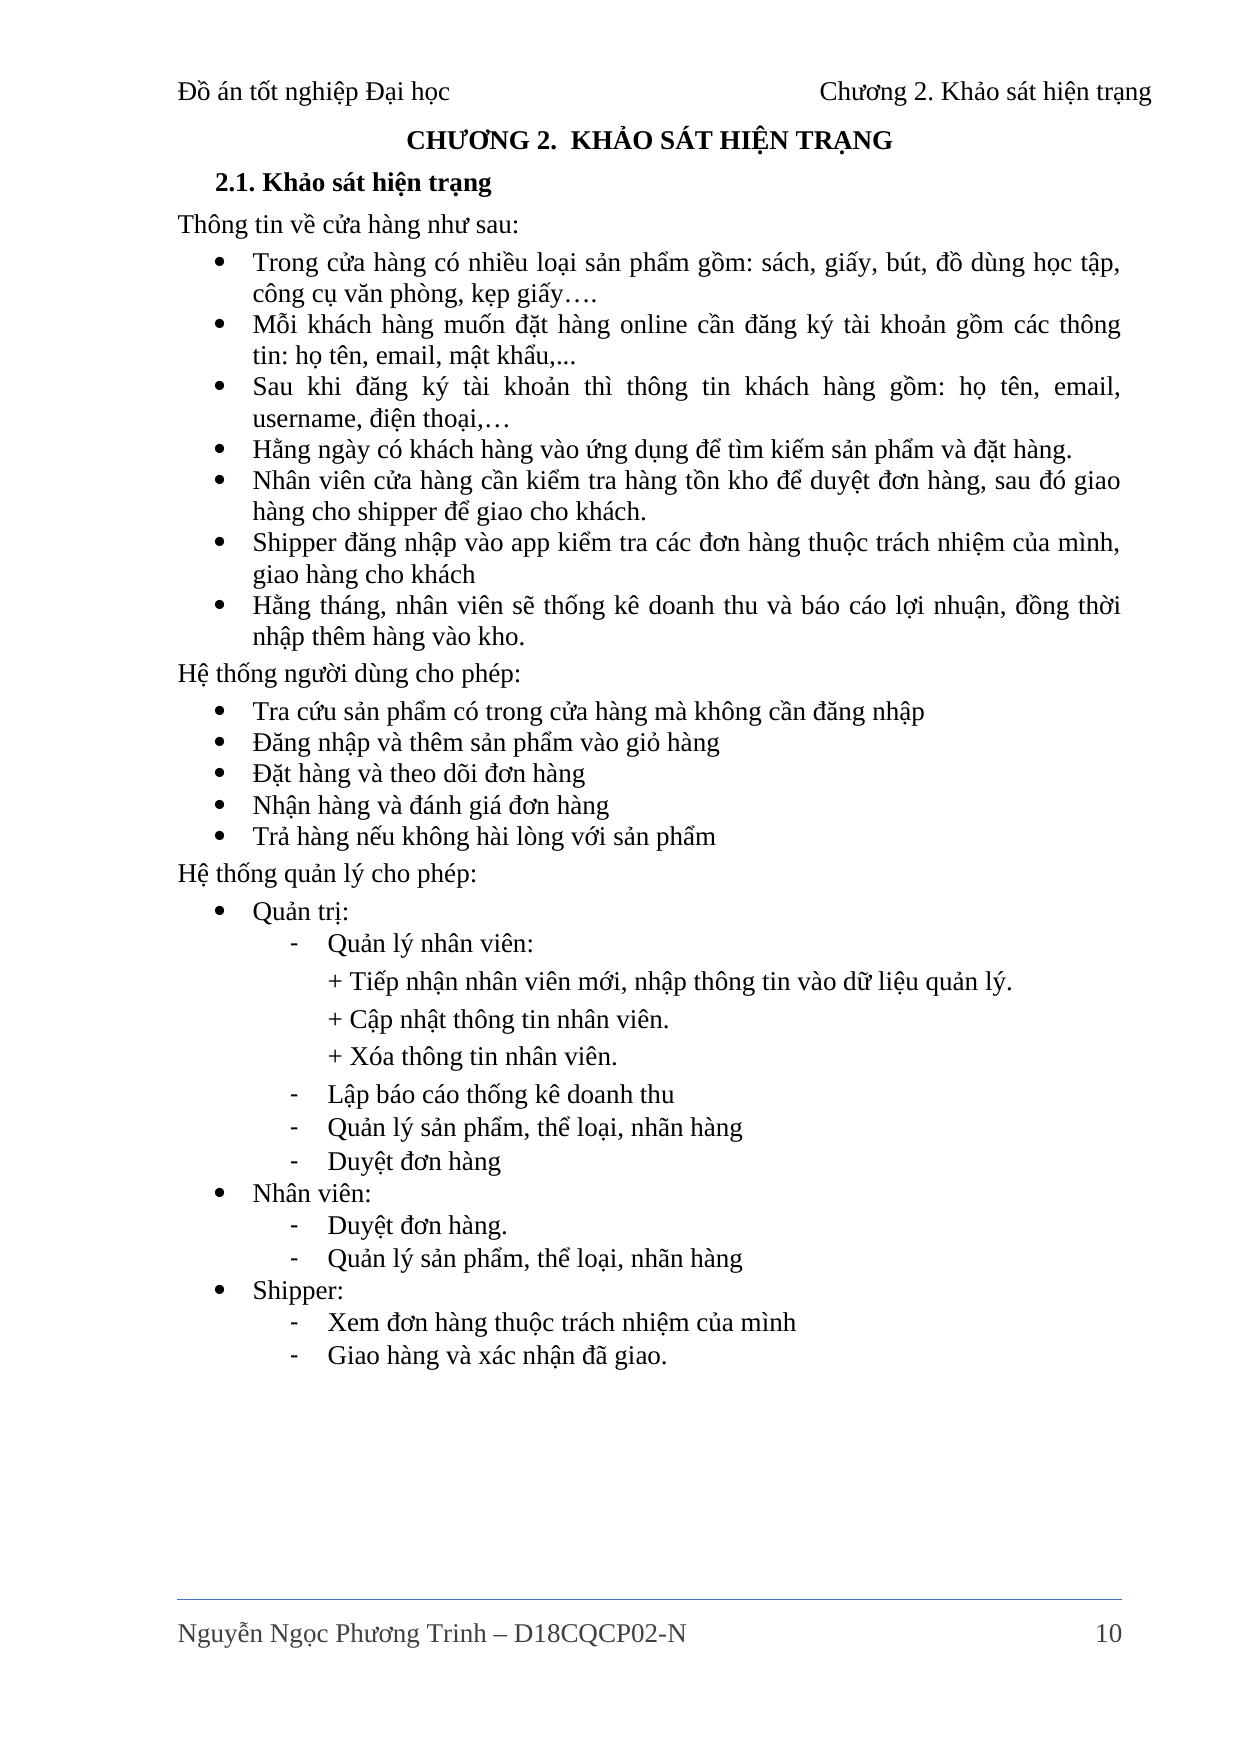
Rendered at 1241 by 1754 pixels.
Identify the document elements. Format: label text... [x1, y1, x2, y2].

list Quản lý nhân viên: [290, 926, 1122, 959]
subtitle Khảo sát hiện trạng [215, 166, 1122, 197]
list Nhận hàng và đánh giá đơn hàng [215, 789, 1122, 820]
list Lập báo cáo thống kê doanh thu [290, 1078, 1122, 1111]
list Đăng nhập và thêm sản phẩm vào giỏ hàng [215, 726, 1122, 757]
list Shipper đăng nhập vào app kiểm tra các đơn hàng thuộc trách nhiệm của mình, giao hàng cho khách [215, 527, 1122, 589]
list Duyệt đơn hàng [290, 1144, 1122, 1177]
text Hệ thống quản lý cho phép: [177, 857, 1122, 889]
list Trả hàng nếu không hài lòng với sản phẩm [215, 820, 1122, 851]
list Nhân viên: [215, 1177, 1122, 1208]
text + Xóa thông tin nhân viên. [252, 1040, 1122, 1071]
list Sau khi đăng ký tài khoản thì thông tin khách hàng gồm: họ tên, email, username, điện thoại,… [215, 371, 1122, 433]
list Đặt hàng và theo dõi đơn hàng [215, 757, 1122, 789]
list Nhân viên cửa hàng cần kiểm tra hàng tồn kho để duyệt đơn hàng, sau đó giao hàng cho shipper để giao cho khách. [215, 464, 1122, 527]
text + Cập nhật thông tin nhân viên. [252, 1003, 1122, 1034]
list Mỗi khách hàng muốn đặt hàng online cần đăng ký tài khoản gồm các thông tin: họ tên, email, mật khẩu,... [215, 308, 1122, 371]
list Trong cửa hàng có nhiều loại sản phẩm gồm: sách, giấy, bút, đồ dùng học tập, công cụ văn phòng, kẹp giấy…. [215, 246, 1122, 308]
list Tra cứu sản phẩm có trong cửa hàng mà không cần đăng nhập [215, 695, 1122, 726]
list Hằng tháng, nhân viên sẽ thống kê doanh thu và báo cáo lợi nhuận, đồng thời nhập thêm hàng vào kho. [215, 589, 1122, 651]
text Hệ thống người dùng cho phép: [177, 658, 1122, 689]
subtitle KHẢO SÁT HIỆN TRẠNG [177, 124, 1122, 156]
list Hằng ngày có khách hàng vào ứng dụng để tìm kiếm sản phẩm và đặt hàng. [215, 433, 1122, 464]
list Shipper: [215, 1274, 1122, 1305]
text Thông tin về cửa hàng như sau: [177, 208, 1122, 239]
list Quản lý sản phẩm, thể loại, nhãn hàng [290, 1241, 1122, 1274]
list Xem đơn hàng thuộc trách nhiệm của mình [290, 1305, 1122, 1338]
text + Tiếp nhận nhân viên mới, nhập thông tin vào dữ liệu quản lý. [252, 965, 1122, 997]
list Quản lý sản phẩm, thể loại, nhãn hàng [290, 1111, 1122, 1144]
list Duyệt đơn hàng. [290, 1208, 1122, 1241]
list Quản trị: [215, 895, 1122, 926]
list Giao hàng và xác nhận đã giao. [290, 1338, 1122, 1371]
